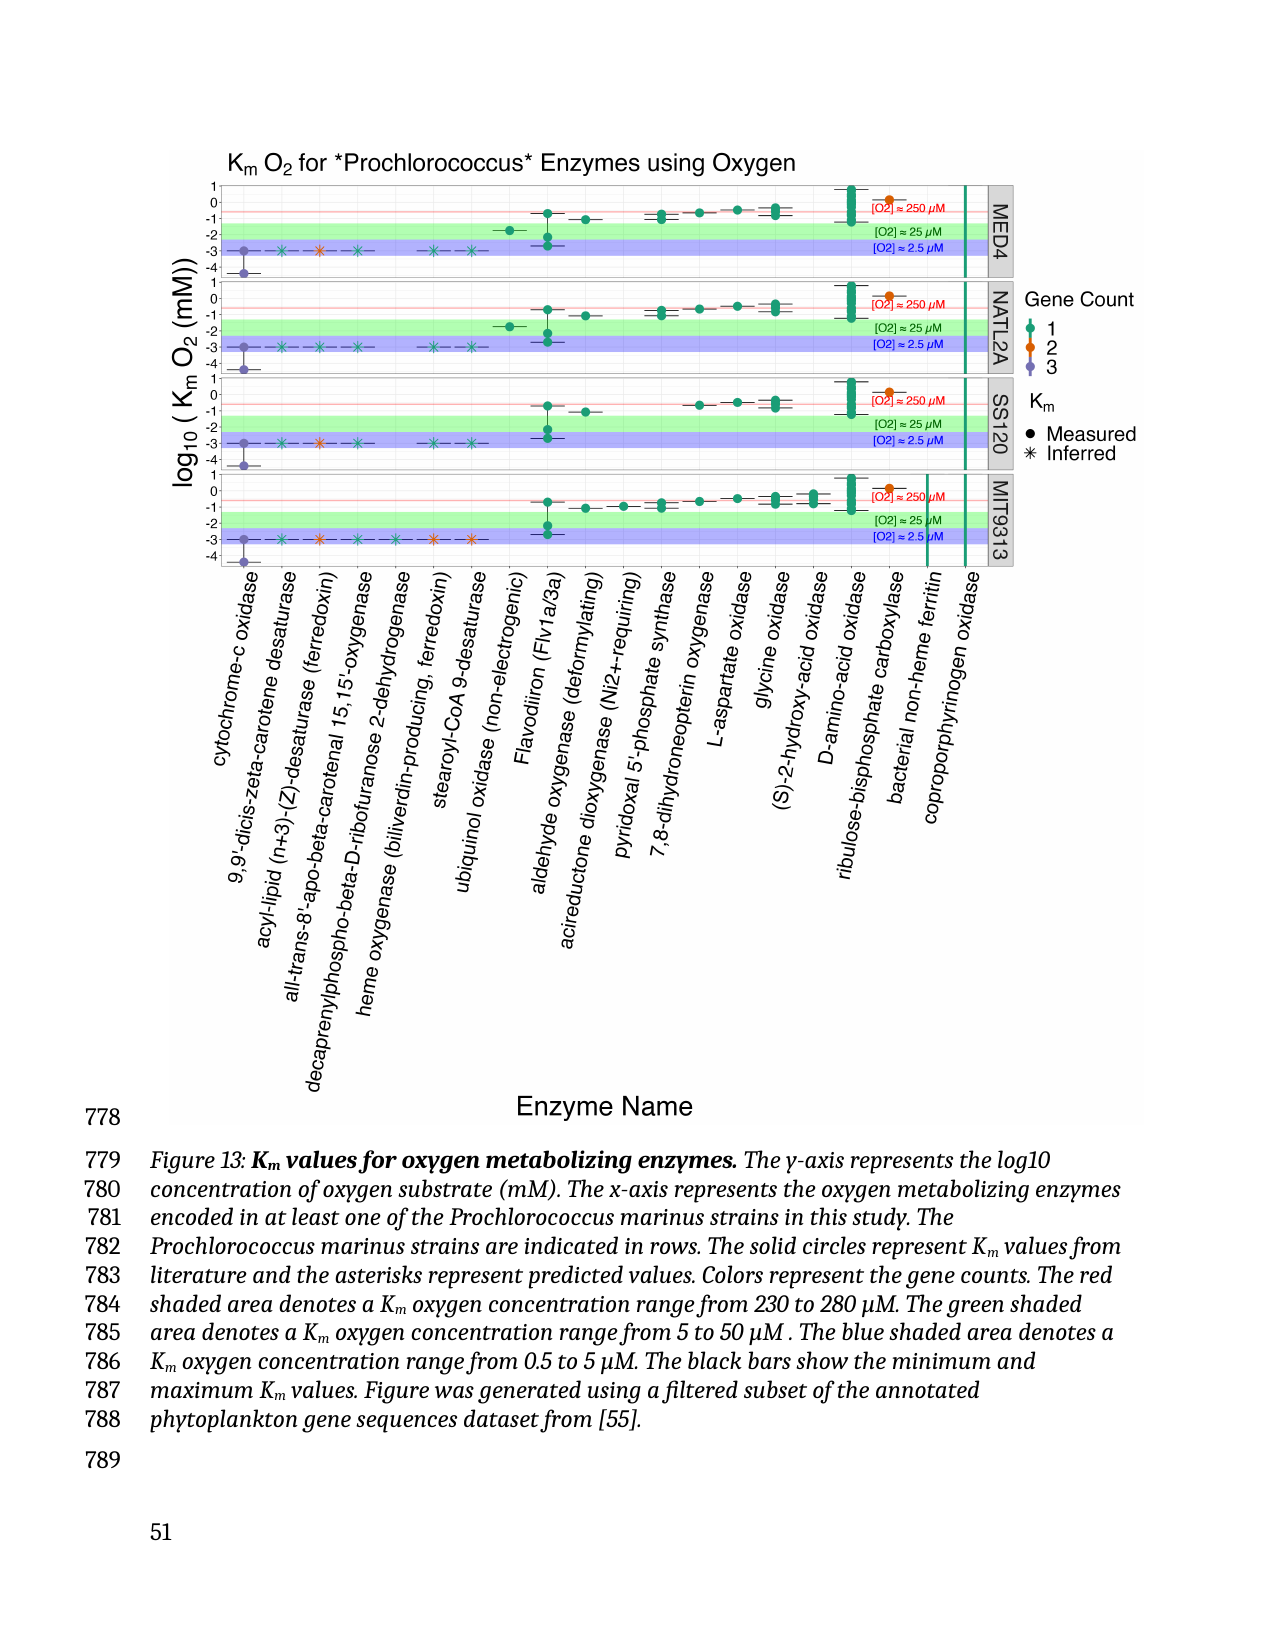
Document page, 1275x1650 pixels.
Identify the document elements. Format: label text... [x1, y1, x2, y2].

text Figure 13: Km values for oxygen metabolizing enzymes. The y-axis represents the log10 concentration of oxygen substrate (mM). The x-axis represents the oxygen metabolizing enzymes encoded in at least one of the Prochlorococcus marinus strains in this study. The Prochlorococcus marinus strains are indicated in rows. The solid circles represent Km values from literature and the asterisks represent predicted values. Colors represent the gene counts. The red shaded area denotes a Km oxygen concentration range from 230 to 280 µM. The green shaded area denotes a Km oxygen concentration range from 5 to 50 µM . The blue shaded area denotes a Km oxygen concentration range from 0.5 to 5 µM. The black bars show the minimum and maximum Km values. Figure was generated using a filtered subset of the annotated phytoplankton gene sequences dataset from [55]. [150, 1146, 1125, 1433]
picture [168, 150, 1144, 1125]
